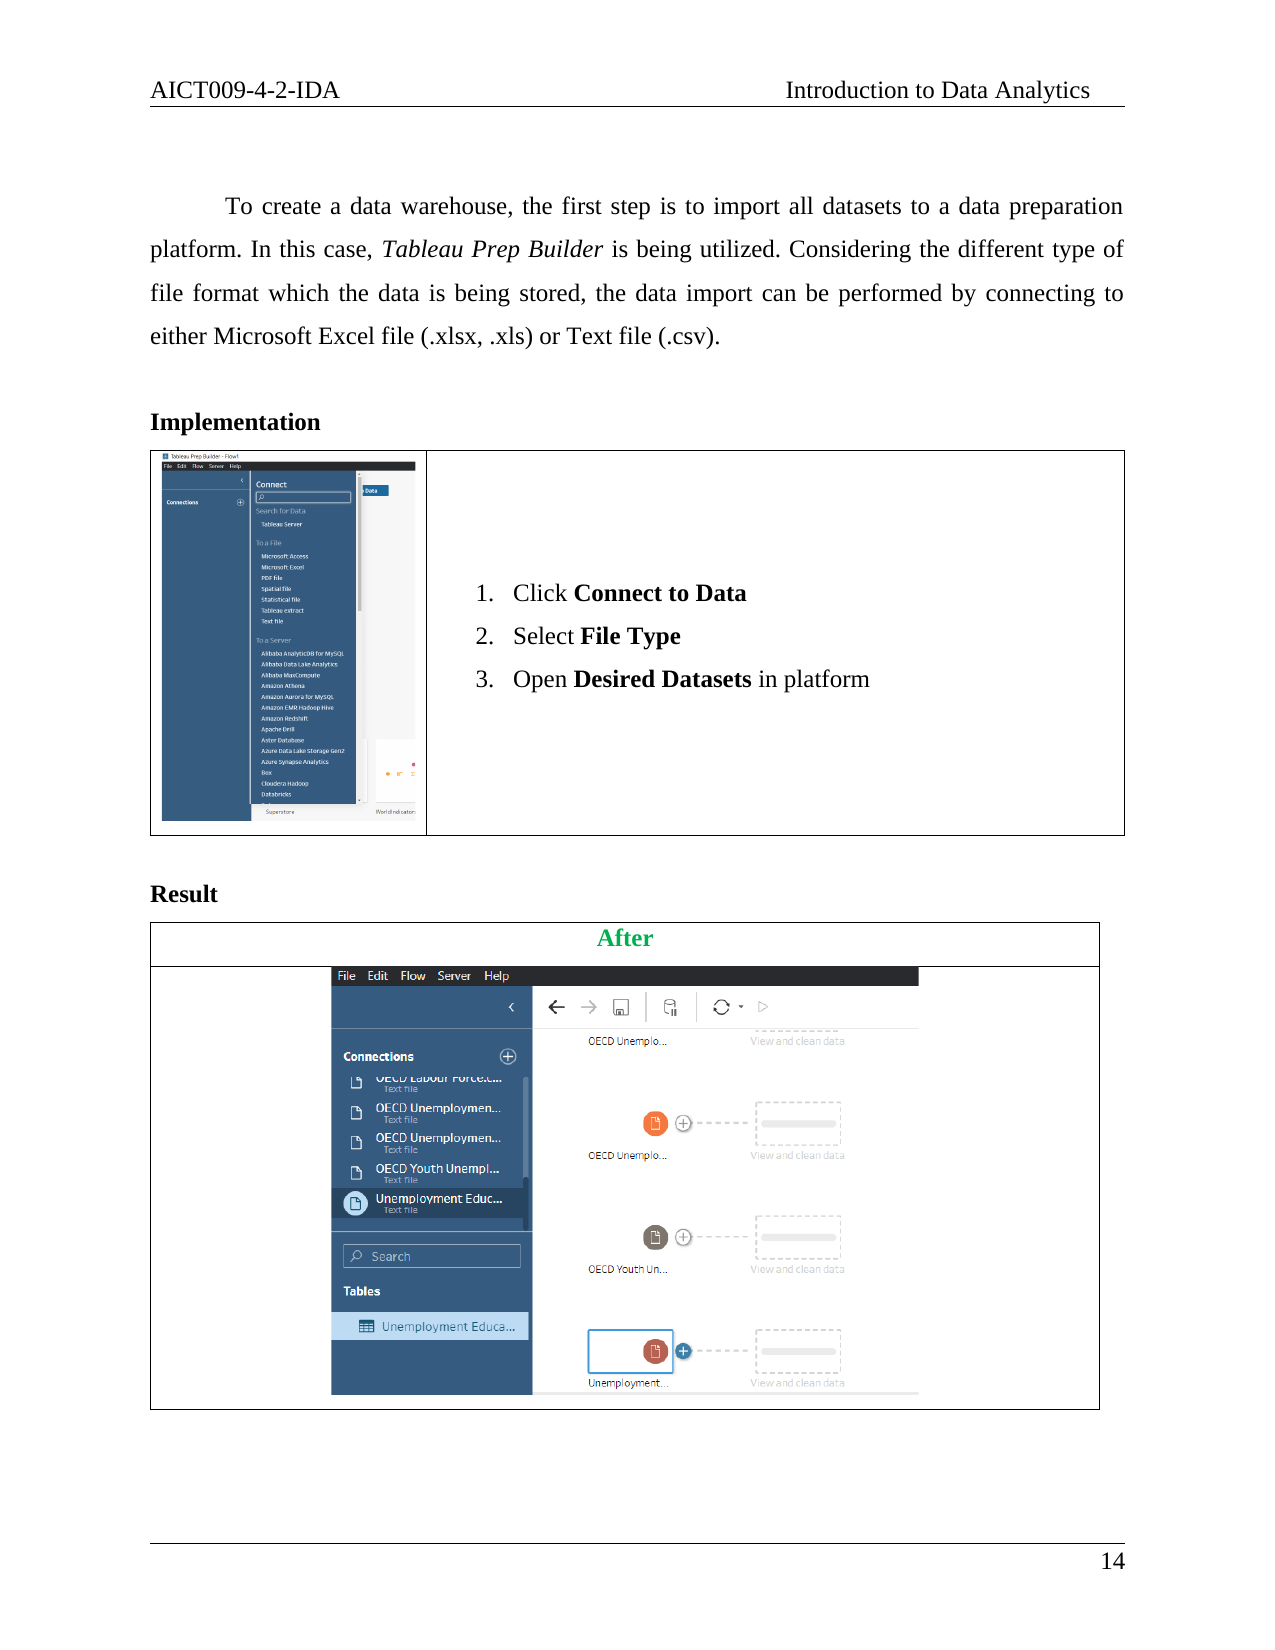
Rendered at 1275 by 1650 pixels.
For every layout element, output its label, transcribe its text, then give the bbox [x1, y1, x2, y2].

text Result [150, 879, 1125, 907]
table_header Click Connect to Data Select File Type Open Desired Datasets in platform [427, 451, 1124, 834]
table_header [151, 451, 426, 834]
table_cell [151, 967, 1099, 1409]
table_header After [151, 923, 1099, 966]
picture [331, 966, 919, 1395]
text Implementation [150, 407, 1125, 436]
text To create a data warehouse, the first step is to import all datasets to a data preparation platform. In this case, Tableau Prep Builder is being utilized. Considering the different type of file format which the data is being stored, the data import can be performed by connecting to either Microsoft Excel file (.xlsx, .xls) or Text file (.csv). [150, 191, 1125, 349]
picture [161, 451, 416, 821]
